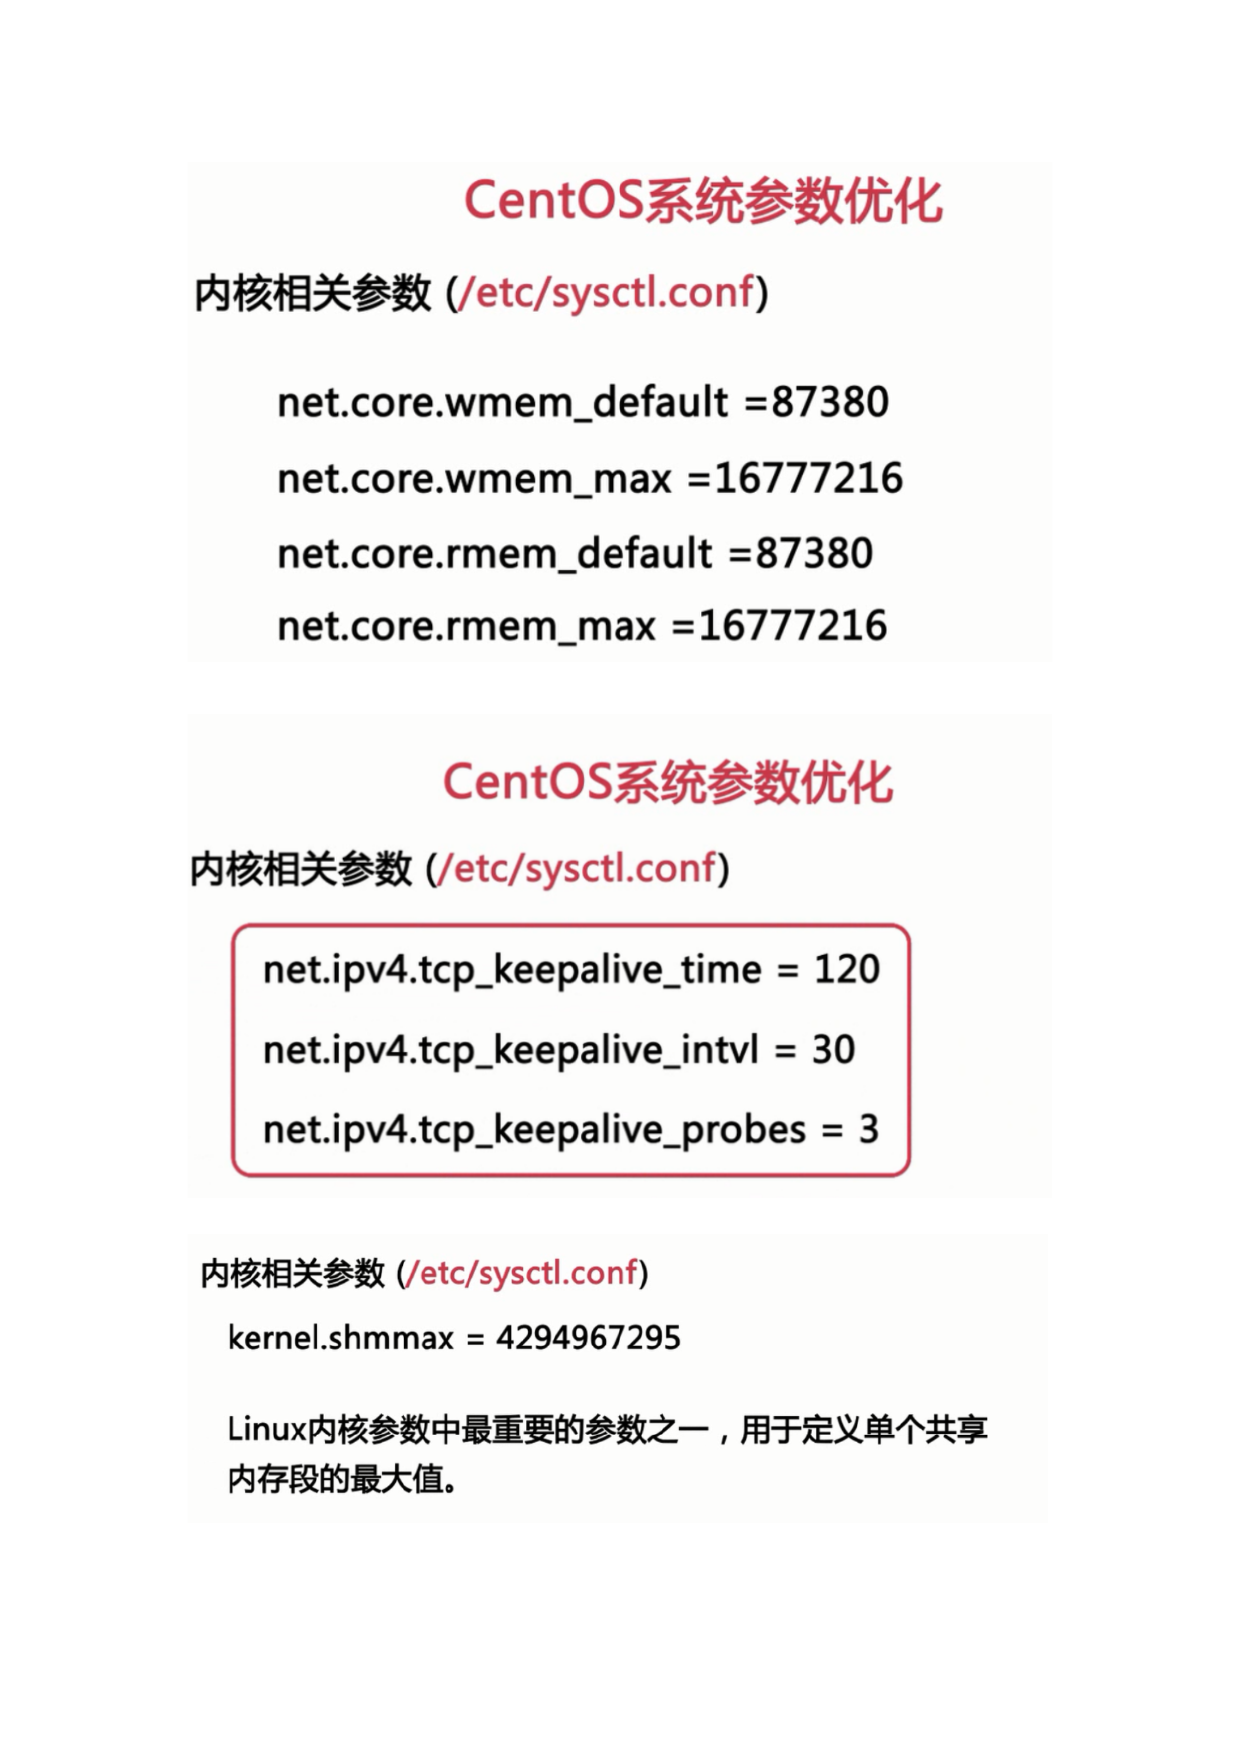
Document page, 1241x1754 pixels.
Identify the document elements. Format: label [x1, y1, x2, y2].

picture [187, 1234, 1052, 1523]
picture [187, 162, 1053, 662]
picture [187, 714, 1053, 1203]
